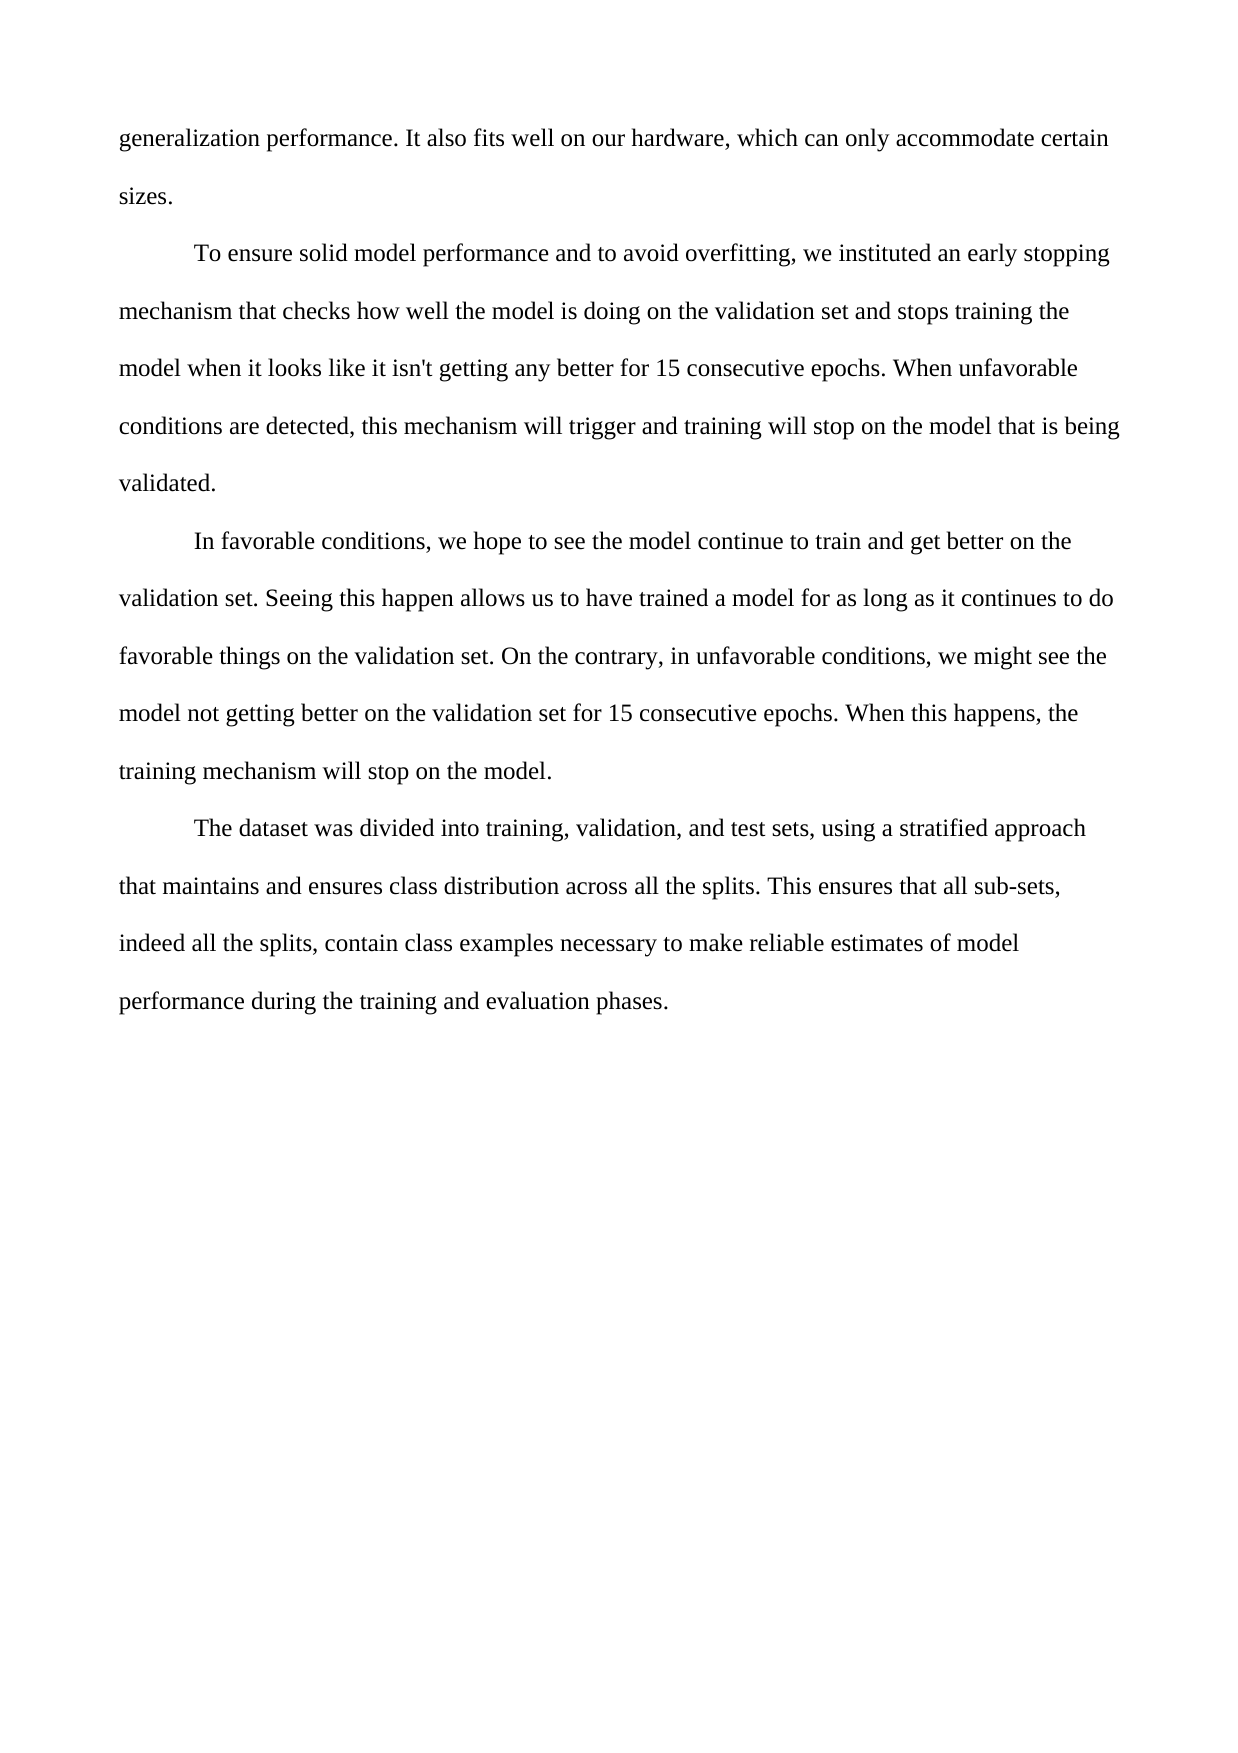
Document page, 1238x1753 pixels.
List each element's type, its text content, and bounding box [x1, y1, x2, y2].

text To ensure solid model performance and to avoid overfitting, we instituted an early stopping mechanism that checks how well the model is doing on the validation set and stops training the model when it looks like it isn't getting any better for 15 consecutive epochs. When unfavorable conditions are detected, this mechanism will trigger and training will stop on the model that is being validated. [118, 238, 1129, 497]
text The dataset was divided into training, validation, and test sets, using a stratified approach that maintains and ensures class distribution across all the splits. This ensures that all sub-sets, indeed all the splits, contain class examples necessary to make reliable estimates of model performance during the training and evaluation phases. [118, 813, 1129, 1014]
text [118, 123, 1129, 209]
text In favorable conditions, we hope to see the model continue to train and get better on the validation set. Seeing this happen allows us to have trained a model for as long as it continues to do favorable things on the validation set. On the contrary, in unfavorable conditions, we might see the model not getting better on the validation set for 15 consecutive epochs. When this happens, the training mechanism will stop on the model. [118, 526, 1129, 784]
